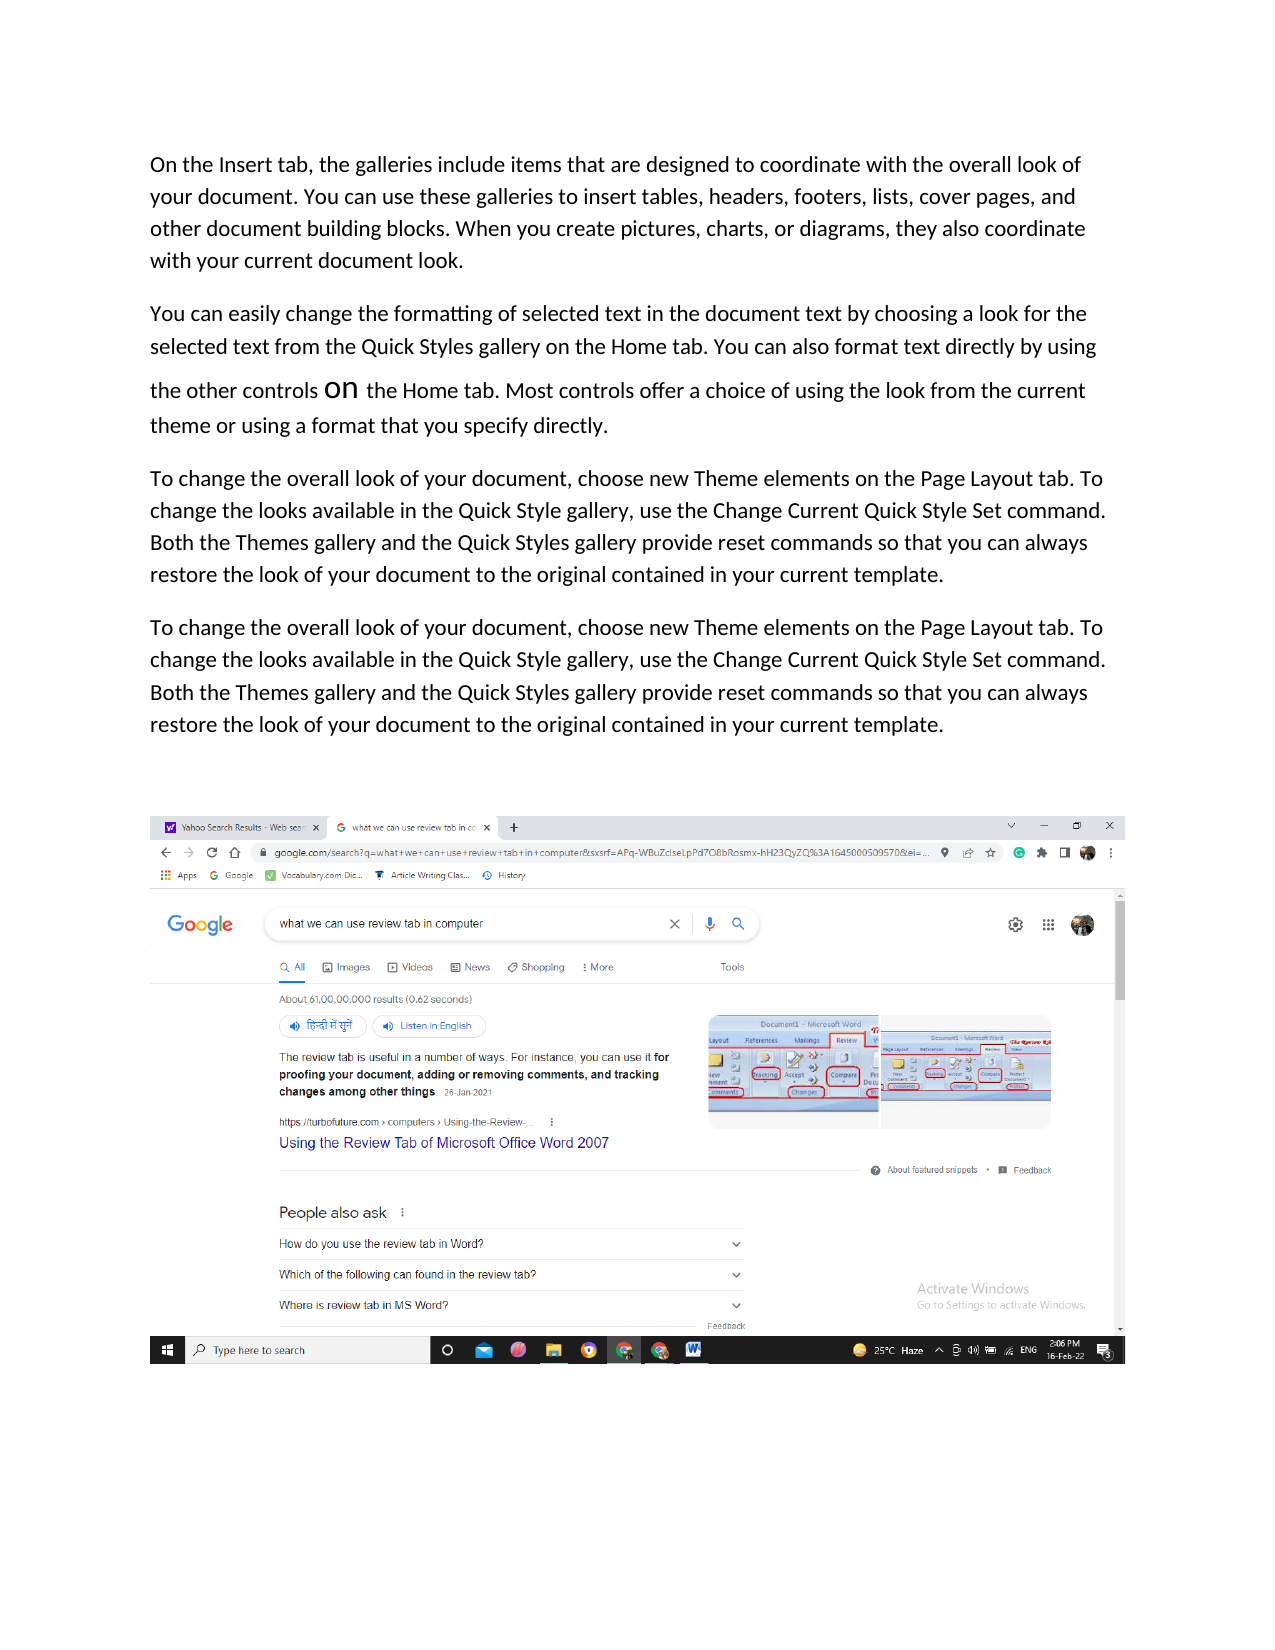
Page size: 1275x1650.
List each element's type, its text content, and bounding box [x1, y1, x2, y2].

text On the Insert tab, the galleries include items that are designed to coordinate with the overall look of your document. You can use these galleries to insert tables, headers, footers, lists, cover pages, and other document building blocks. When you create pictures, charts, or diagrams, they also coordinate with your current document look. [150, 150, 1125, 274]
text You can easily change the formatting of selected text in the document text by choosing a look for the selected text from the Quick Styles gallery on the Home tab. You can also format text directly by using the other controls on the Home tab. Most controls offer a choice of using the look from the current theme or using a format that you specify directly. [150, 299, 1125, 439]
text To change the overall look of your document, choose new Theme elements on the Page Layout tab. To change the looks available in the Quick Style gallery, use the Change Current Quick Style Set command. Both the Themes gallery and the Quick Styles gallery provide reset commands so that you can always restore the look of your document to the original contained in your current template. [150, 464, 1125, 588]
text To change the overall look of your document, choose new Theme elements on the Page Layout tab. To change the looks available in the Quick Style gallery, use the Change Current Quick Style Set command. Both the Themes gallery and the Quick Styles gallery provide reset commands so that you can always restore the look of your document to the original contained in your current template. [150, 613, 1125, 738]
picture [150, 816, 1125, 1364]
